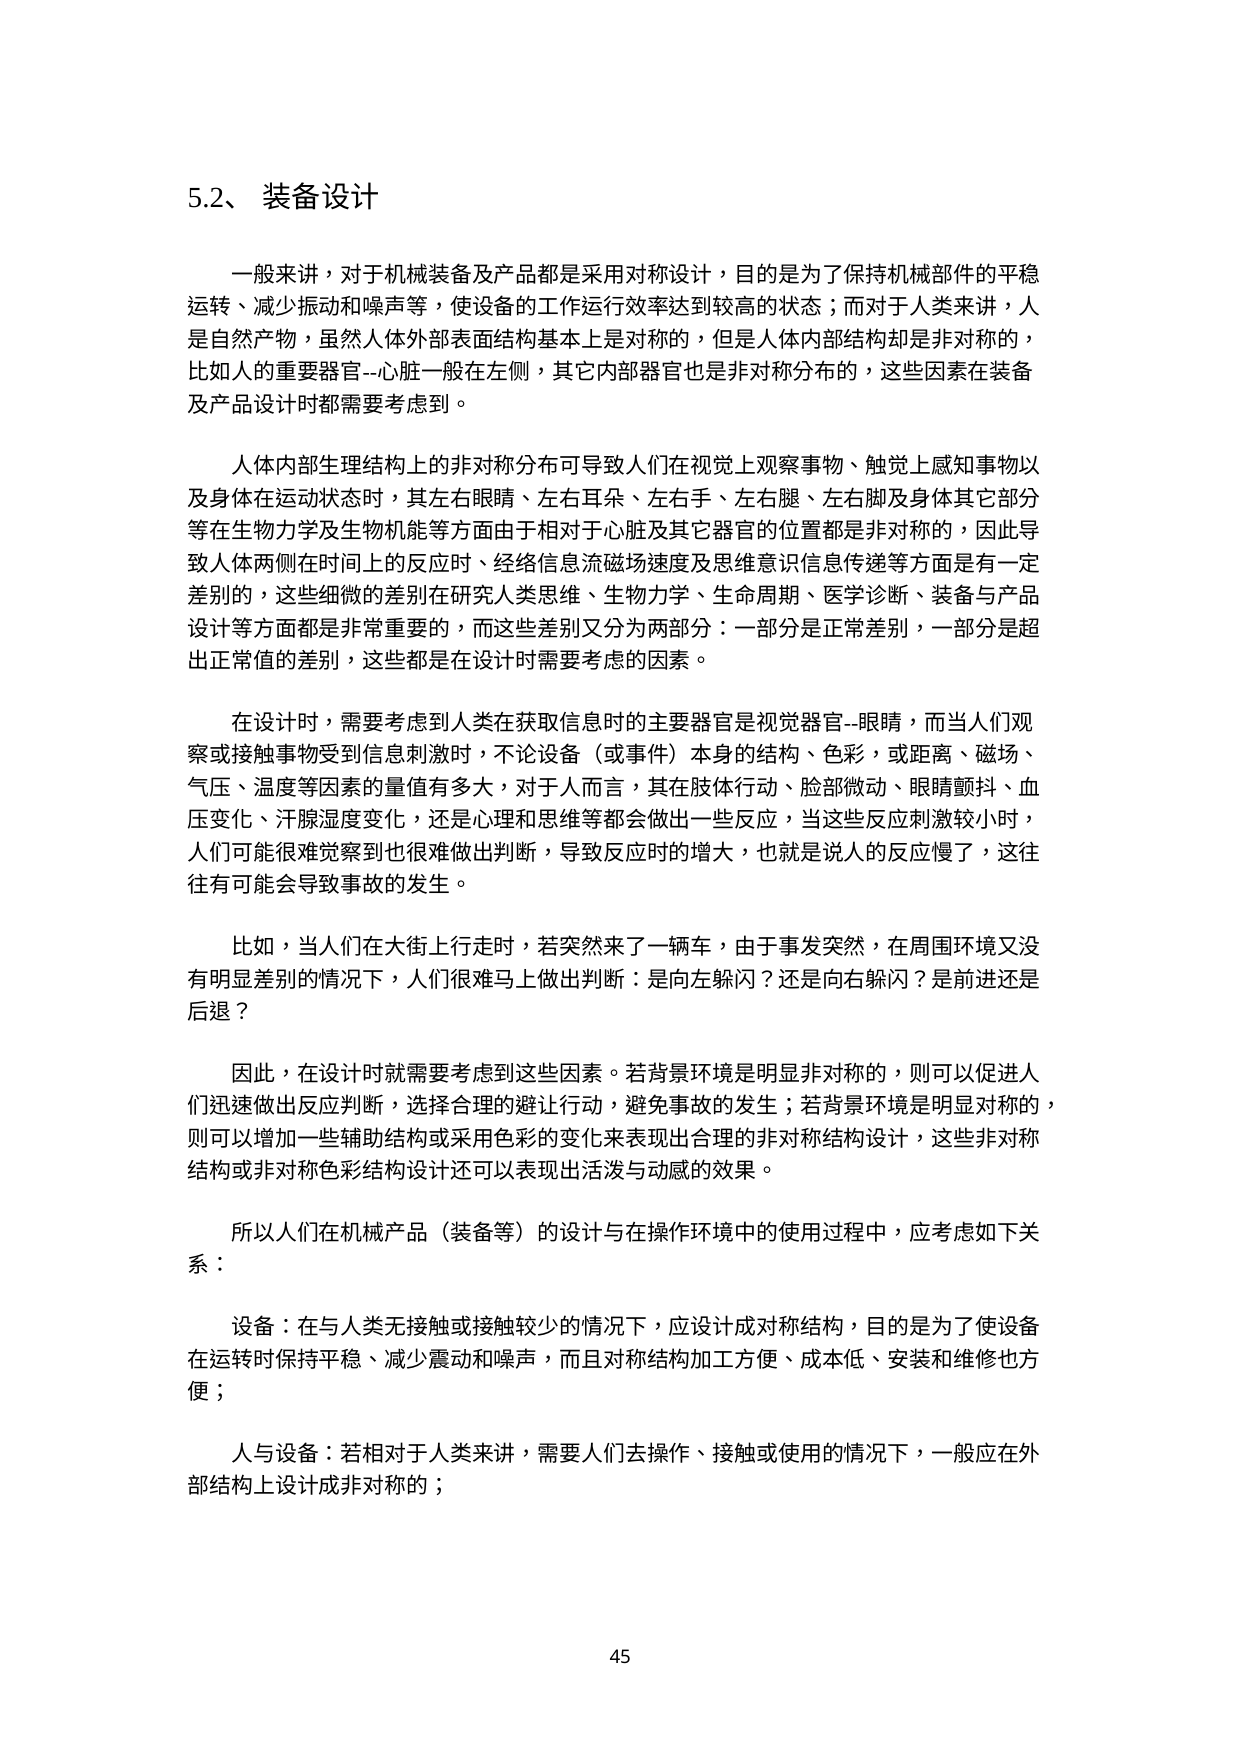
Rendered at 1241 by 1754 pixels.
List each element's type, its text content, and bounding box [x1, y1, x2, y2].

list 装备设计 [187, 162, 1053, 227]
text 人与设备：若相对于人类来讲，需要人们去操作、接触或使用的情况下，一般应在外部结构上设计成非对称的； [187, 1435, 1053, 1500]
text 所以人们在机械产品（装备等）的设计与在操作环境中的使用过程中，应考虑如下关系： [187, 1214, 1053, 1279]
text 因此，在设计时就需要考虑到这些因素。若背景环境是明显非对称的，则可以促进人们迅速做出反应判断，选择合理的避让行动，避免事故的发生；若背景环境是明显对称的，则可以增加一些辅助结构或采用色彩的变化来表现出合理的非对称结构设计，这些非对称结构或非对称色彩结构设计还可以表现出活泼与动感的效果。 [187, 1055, 1053, 1185]
text 在设计时，需要考虑到人类在获取信息时的主要器官是视觉器官--眼睛，而当人们观察或接触事物受到信息刺激时，不论设备（或事件）本身的结构、色彩，或距离、磁场、气压、温度等因素的量值有多大，对于人而言，其在肢体行动、脸部微动、眼睛颤抖、血压变化、汗腺湿度变化，还是心理和思维等都会做出一些反应，当这些反应刺激较小时，人们可能很难觉察到也很难做出判断，导致反应时的增大，也就是说人的反应慢了，这往往有可能会导致事故的发生。 [187, 704, 1053, 899]
text 人体内部生理结构上的非对称分布可导致人们在视觉上观察事物、触觉上感知事物以及身体在运动状态时，其左右眼睛、左右耳朵、左右手、左右腿、左右脚及身体其它部分等在生物力学及生物机能等方面由于相对于心脏及其它器官的位置都是非对称的，因此导致人体两侧在时间上的反应时、经络信息流磁场速度及思维意识信息传递等方面是有一定差别的，这些细微的差别在研究人类思维、生物力学、生命周期、医学诊断、装备与产品设计等方面都是非常重要的，而这些差别又分为两部分：一部分是正常差别，一部分是超出正常值的差别，这些都是在设计时需要考虑的因素。 [187, 448, 1053, 675]
text 比如，当人们在大街上行走时，若突然来了一辆车，由于事发突然，在周围环境又没有明显差别的情况下，人们很难马上做出判断：是向左躲闪？还是向右躲闪？是前进还是后退？ [187, 929, 1053, 1026]
text 一般来讲，对于机械装备及产品都是采用对称设计，目的是为了保持机械部件的平稳运转、减少振动和噪声等，使设备的工作运行效率达到较高的状态；而对于人类来讲，人是自然产物，虽然人体外部表面结构基本上是对称的，但是人体内部结构却是非对称的，比如人的重要器官--心脏一般在左侧，其它内部器官也是非对称分布的，这些因素在装备及产品设计时都需要考虑到。 [187, 256, 1053, 419]
text 设备：在与人类无接触或接触较少的情况下，应设计成对称结构，目的是为了使设备在运转时保持平稳、减少震动和噪声，而且对称结构加工方便、成本低、安装和维修也方便； [187, 1309, 1053, 1406]
